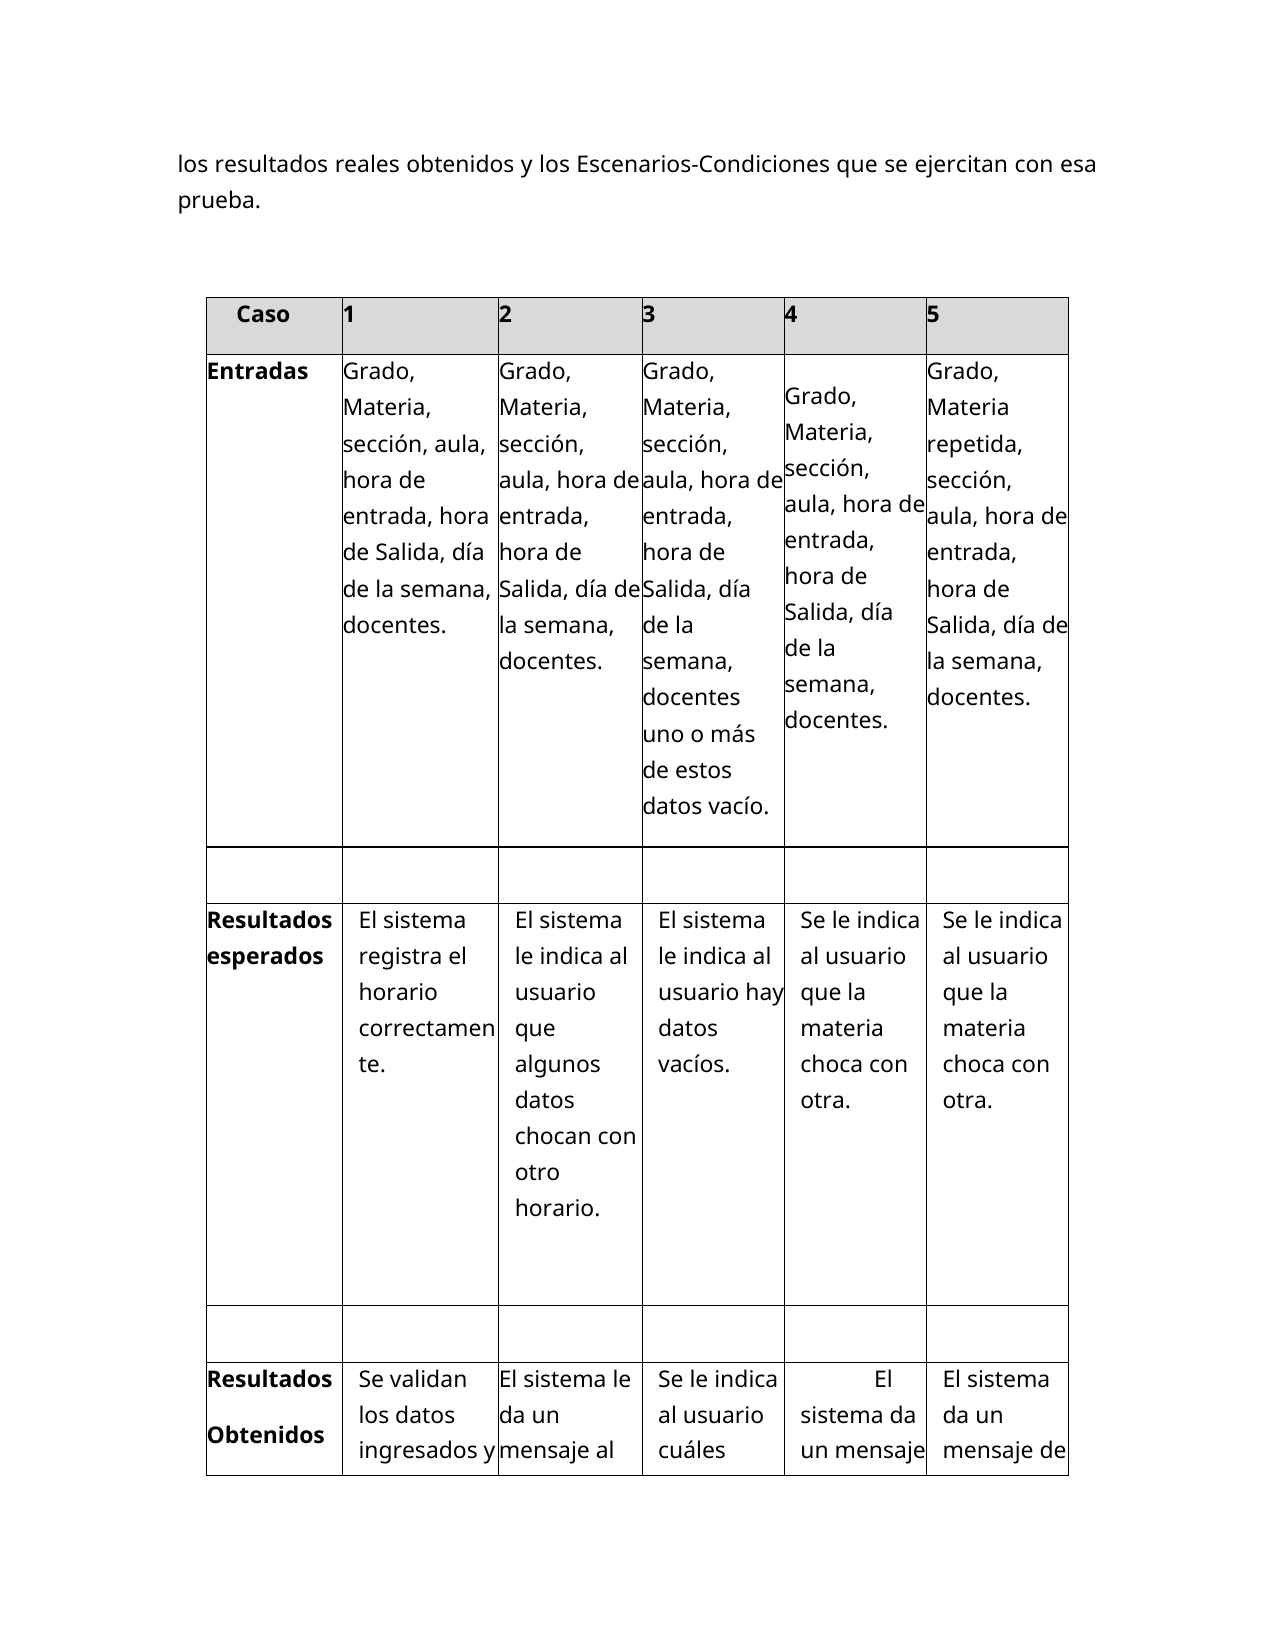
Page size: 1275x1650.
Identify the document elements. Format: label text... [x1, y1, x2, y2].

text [177, 148, 1098, 215]
table_cell [785, 1306, 926, 1362]
table_cell [785, 848, 926, 903]
table_cell Grado, Materia, sección, aula, hora de entrada, hora de Salida, día de la semana, docentes. [343, 355, 498, 846]
table_cell Se le indica al usuario que la materia choca con otra. [785, 904, 926, 1304]
table_cell [207, 1306, 342, 1362]
table_cell [207, 848, 342, 903]
table_header 3 [643, 298, 784, 354]
table_header Caso [207, 298, 342, 354]
table_cell El sistema le indica al usuario que algunos datos chocan con otro horario. [499, 904, 642, 1304]
table_cell [927, 1306, 1068, 1362]
table_cell [643, 848, 784, 903]
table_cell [927, 1363, 1068, 1475]
table_header 2 [499, 298, 642, 354]
table_cell El sistema le indica al usuario hay datos vacíos. [643, 904, 784, 1304]
table_cell [343, 848, 498, 903]
table_cell [499, 848, 642, 903]
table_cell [499, 1363, 642, 1475]
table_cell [343, 1363, 498, 1475]
table_cell Entradas [207, 355, 342, 846]
table_header 4 [785, 298, 926, 354]
table_cell Grado, Materia, sección, aula, hora de entrada, hora de Salida, día de la semana, docentes. [499, 355, 642, 846]
table_cell [643, 1306, 784, 1362]
table_cell [343, 1306, 498, 1362]
table_cell [499, 1306, 642, 1362]
table_cell Grado, Materia, sección, aula, hora de entrada, hora de Salida, día de la semana, docentes uno o más de estos datos vacío. [643, 355, 784, 846]
table_cell Grado, Materia repetida, sección, aula, hora de entrada, hora de Salida, día de la semana, docentes. [927, 355, 1068, 846]
table_cell Grado, Materia, sección, aula, hora de entrada, hora de Salida, día de la semana, docentes. [785, 355, 926, 846]
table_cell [643, 1363, 784, 1475]
table_header 1 [343, 298, 498, 354]
table_header 5 [927, 298, 1068, 354]
table_cell Resultados esperados [207, 904, 342, 1304]
table_cell [927, 848, 1068, 903]
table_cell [207, 1363, 342, 1475]
table_cell Se le indica al usuario que la materia choca con otra. [927, 904, 1068, 1304]
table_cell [785, 1363, 926, 1475]
table_cell El sistema registra el horario correctamente. [343, 904, 498, 1304]
